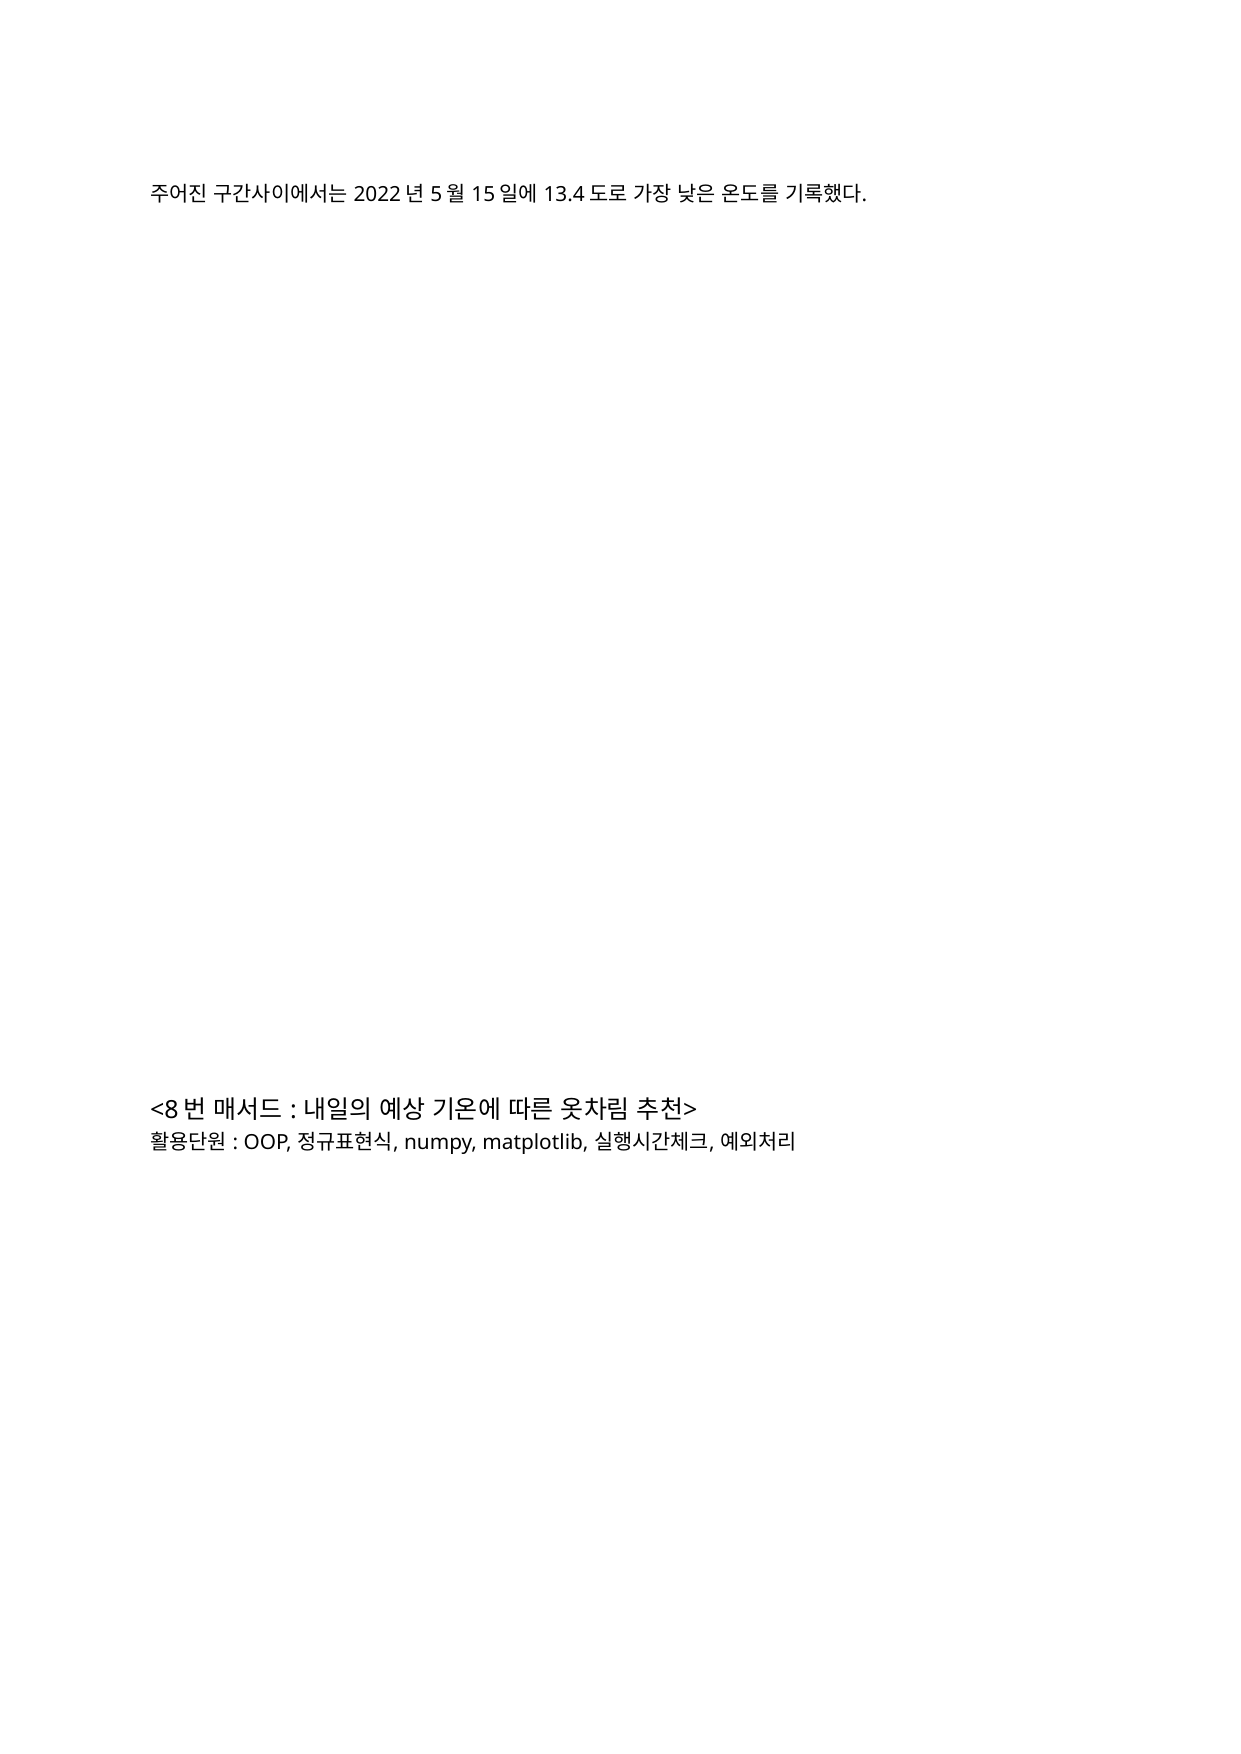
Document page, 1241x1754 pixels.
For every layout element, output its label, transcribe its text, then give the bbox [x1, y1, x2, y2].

text 활용단원 : OOP, 정규표현식, numpy, matplotlib, 실행시간체크, 예외처리 [150, 1125, 1090, 1156]
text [150, 177, 1090, 207]
text <8번 매서드 : 내일의 예상 기온에 따른 옷차림 추천> [150, 1089, 1090, 1125]
